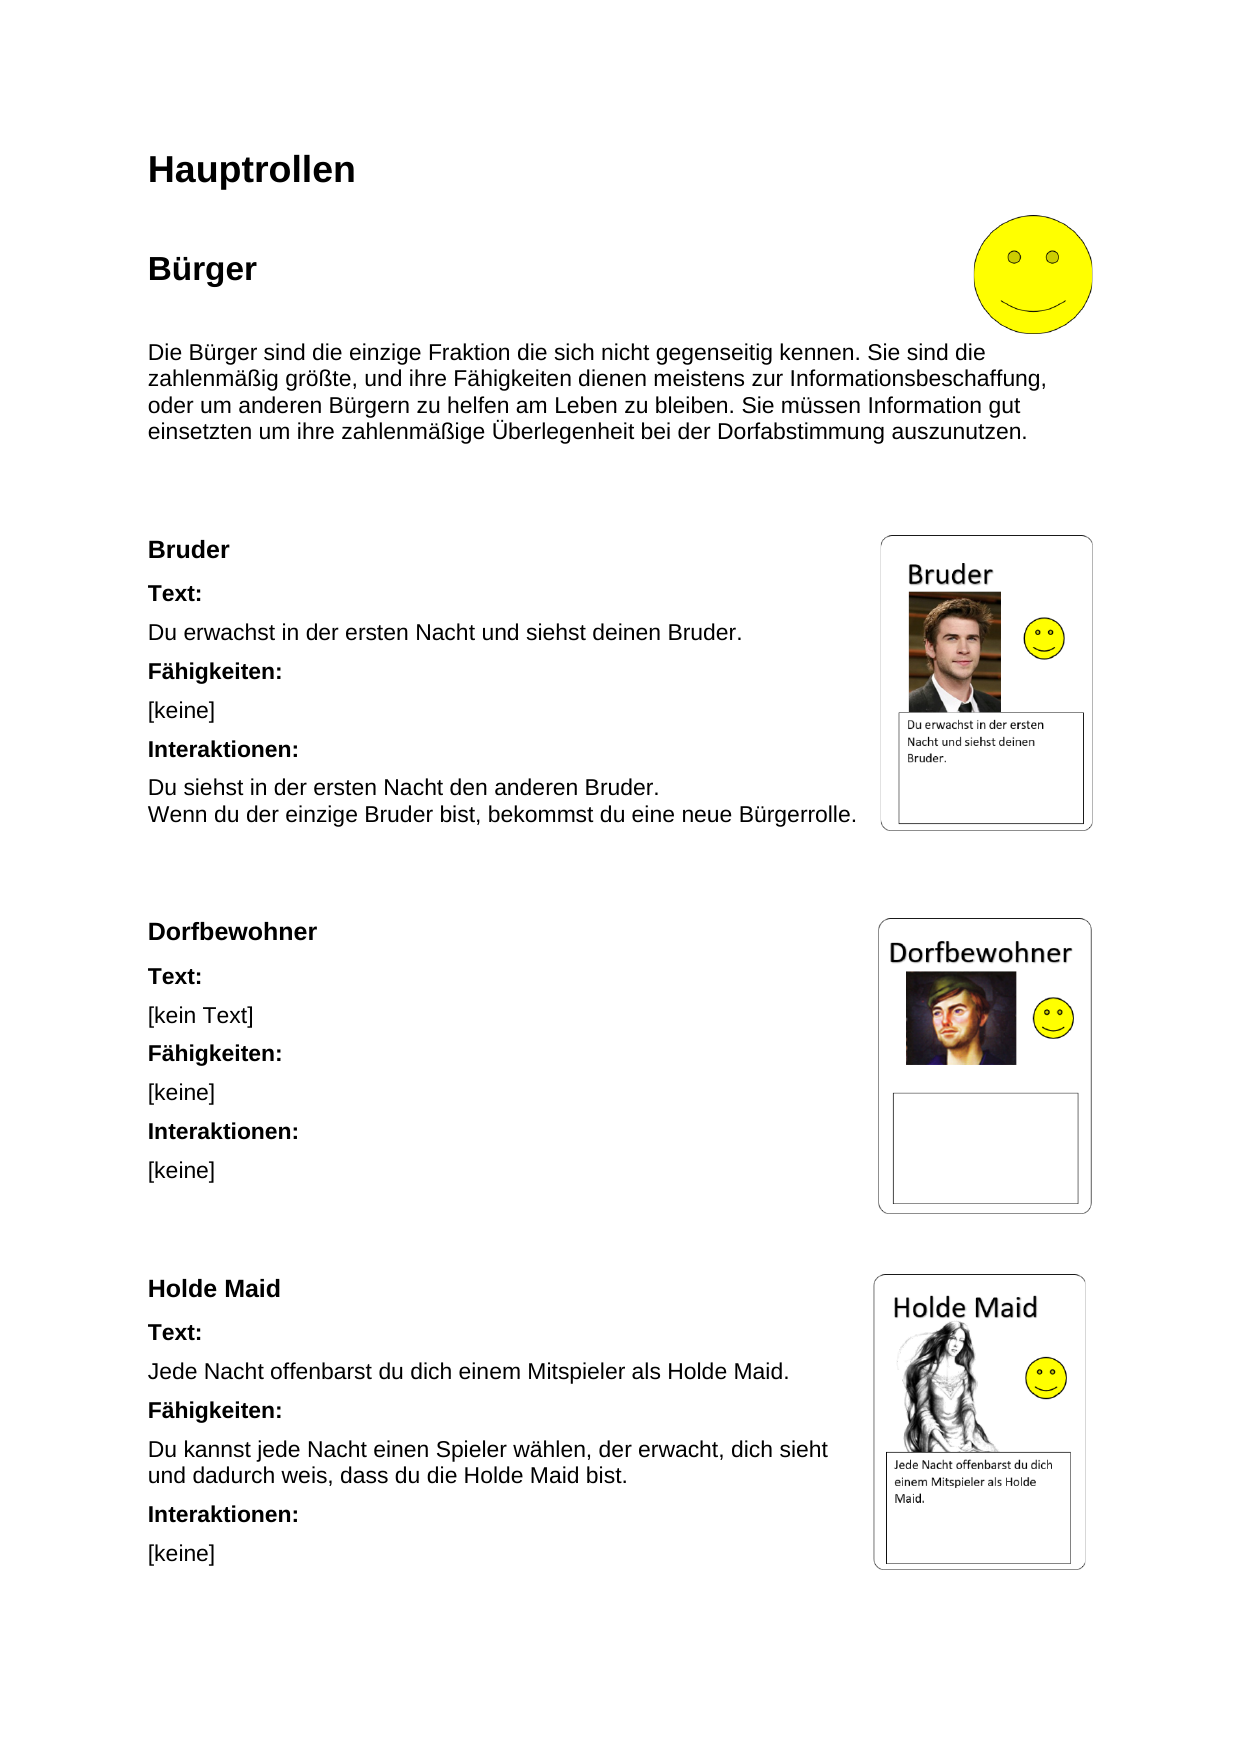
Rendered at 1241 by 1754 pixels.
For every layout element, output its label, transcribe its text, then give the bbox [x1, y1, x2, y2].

text Text: [148, 580, 880, 606]
text Interaktionen: [148, 736, 880, 762]
text Du siehst in der ersten Nacht den anderen Bruder. Wenn du der einzige Bruder bist, bekommst du eine neue Bürgerrolle. [148, 774, 880, 827]
text [keine] [148, 1157, 868, 1183]
text Dorfbewohner [148, 917, 1093, 946]
text Fähigkeiten: [148, 658, 880, 684]
text [kein Text] [148, 1002, 868, 1028]
text Die Bürger sind die einzige Fraktion die sich nicht gegenseitig kennen. Sie sind die zahlenmäßig größte, und ihre Fähigkeiten dienen meistens zur Informationsbeschaffung, oder um anderen Bürgern zu helfen am Leben zu bleiben. Sie müssen Information gut einsetzten um ihre zahlenmäßige Überlegenheit bei der Dorfabstimmung auszunutzen. [148, 339, 1093, 444]
text Du erwachst in der ersten Nacht und siehst deinen Bruder. [148, 619, 880, 645]
picture [880, 535, 1093, 831]
picture [973, 215, 1093, 334]
text Text: [148, 963, 868, 989]
text Text: [148, 1319, 872, 1345]
text Fähigkeiten: [148, 1040, 868, 1067]
text Fähigkeiten: [148, 1397, 872, 1423]
text [keine] [148, 1539, 872, 1566]
text Jede Nacht offenbarst du dich einem Mitspieler als Holde Maid. [148, 1358, 872, 1384]
text Du kannst jede Nacht einen Spieler wählen, der erwacht, dich sieht und dadurch weis, dass du die Holde Maid bist. [148, 1436, 872, 1488]
picture [872, 1274, 1086, 1570]
text Interaktionen: [148, 1118, 868, 1144]
text Interaktionen: [148, 1501, 872, 1527]
text Bruder [148, 535, 880, 563]
text Hauptrollen [148, 148, 1093, 191]
text [keine] [148, 1079, 868, 1106]
text Bürger [148, 249, 973, 288]
text Holde Maid [148, 1273, 1093, 1302]
picture [868, 918, 1093, 1214]
text [keine] [148, 697, 880, 723]
